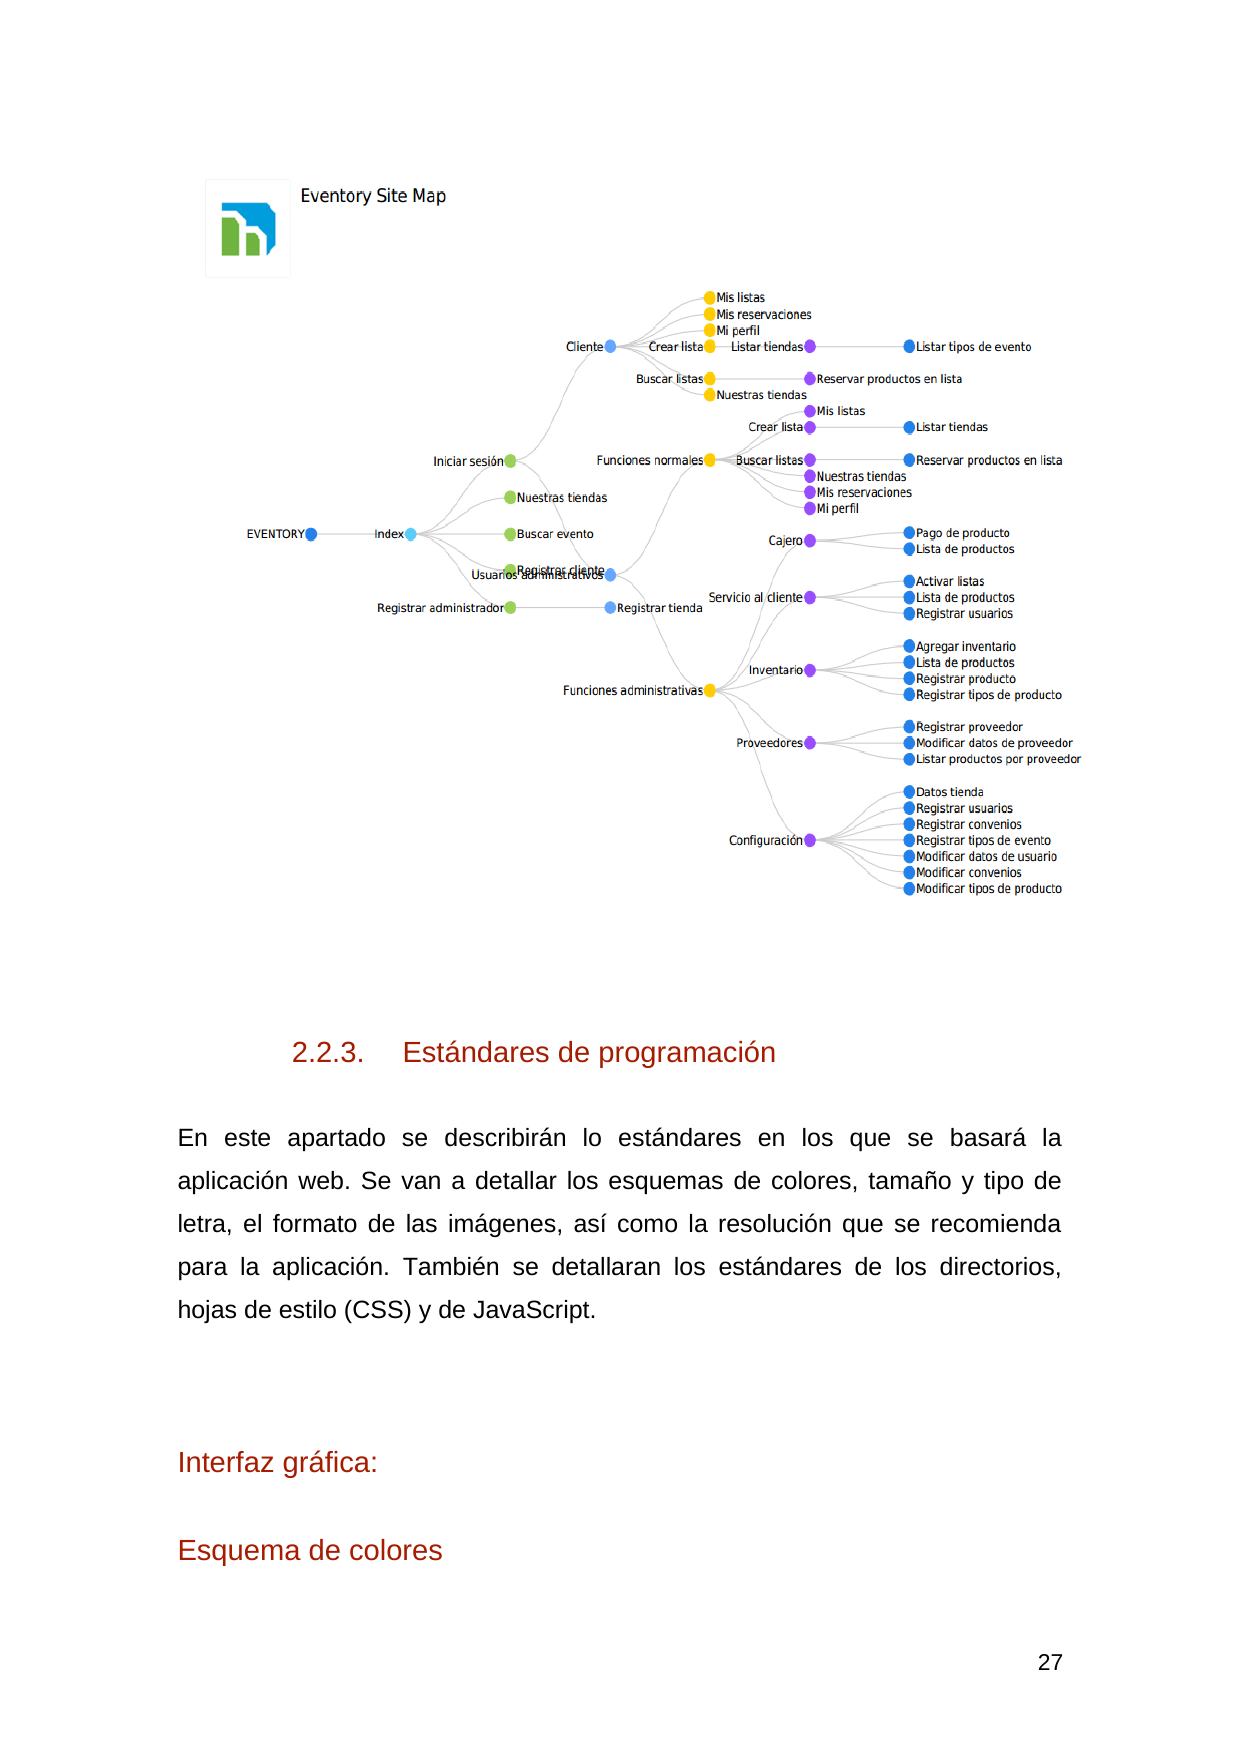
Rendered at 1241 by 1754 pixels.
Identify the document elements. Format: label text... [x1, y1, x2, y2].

subtitle Estándares de programación [365, 1035, 1063, 1068]
picture [177, 147, 1158, 949]
subtitle Interfaz gráfica: [177, 1445, 1063, 1478]
subtitle Esquema de colores [177, 1532, 1063, 1566]
subtitle En este apartado se describirán lo estándares en los que se basará la aplicación web. Se van a detallar los esquemas de colores, tamaño y tipo de letra, el formato de las imágenes, así como la resolución que se recomienda para la aplicación. También se detallaran los estándares de los directorios, hojas de estilo (CSS) y de JavaScript. [177, 1123, 1063, 1324]
